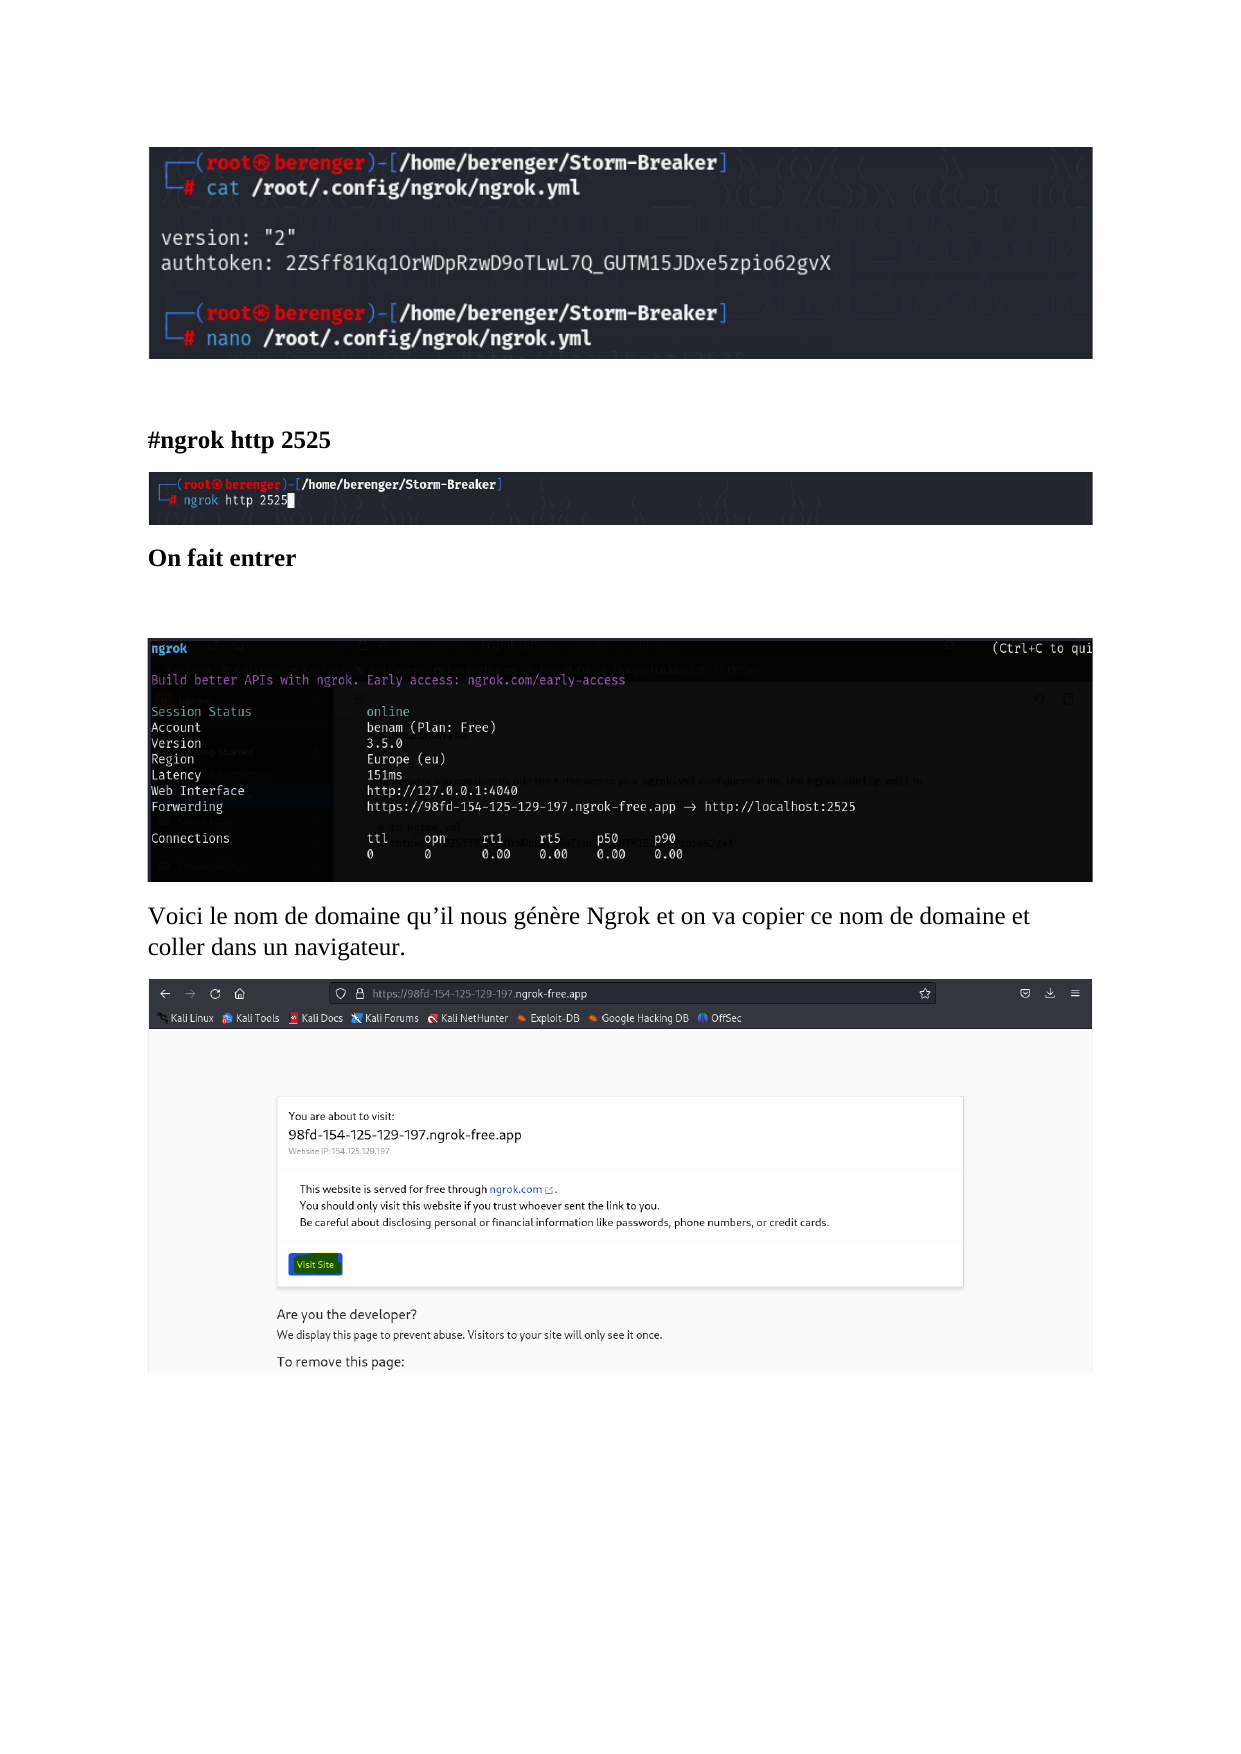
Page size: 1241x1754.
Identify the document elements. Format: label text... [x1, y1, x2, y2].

picture [147, 147, 1093, 359]
picture [147, 638, 1093, 882]
picture [147, 472, 1093, 525]
text Voici le nom de domaine qu’il nous génère Ngrok et on va copier ce nom de domaine et coller dans un navigateur. [148, 901, 1093, 961]
text #ngrok http 2525 [148, 425, 1093, 454]
picture [147, 979, 1093, 1373]
text On fait entrer [148, 543, 1093, 572]
